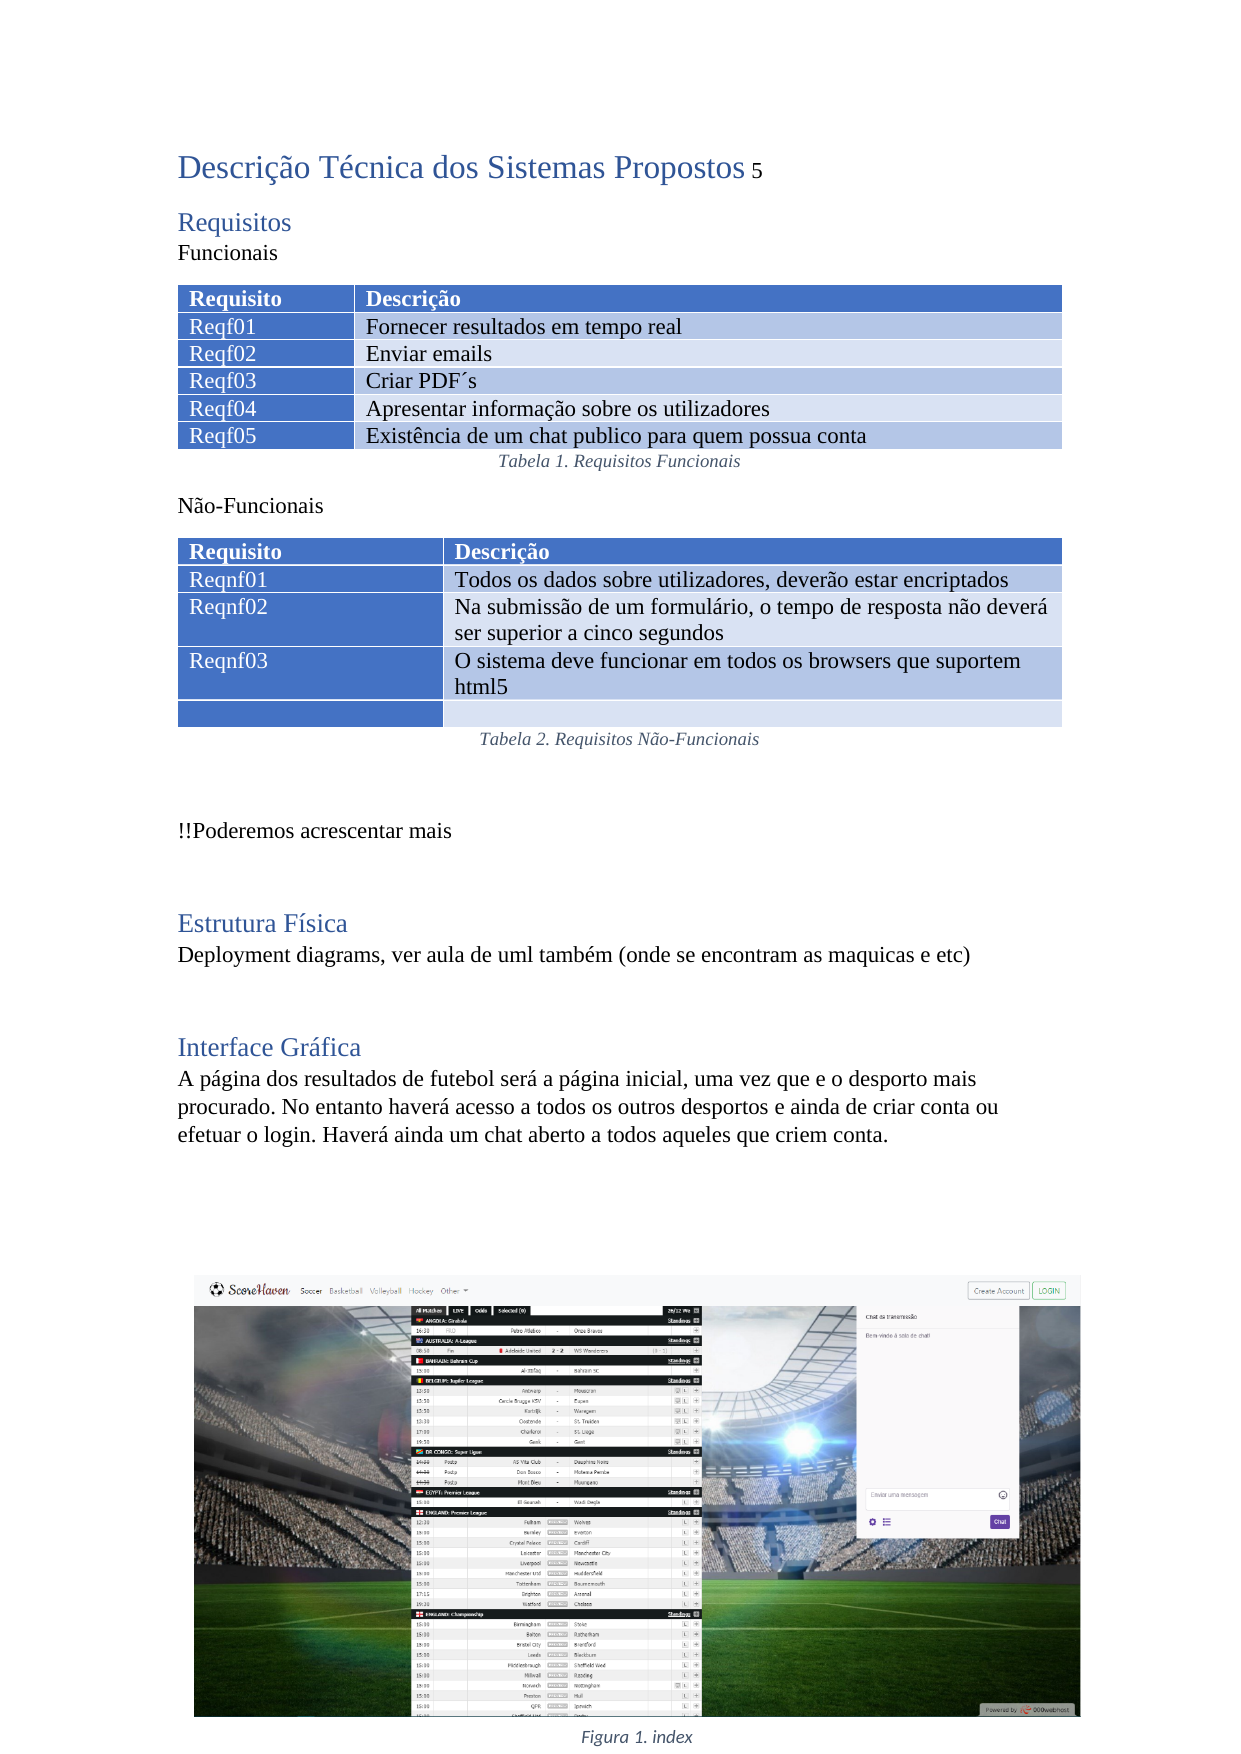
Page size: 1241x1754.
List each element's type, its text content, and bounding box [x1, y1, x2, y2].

table_cell Fornecer resultados em tempo real [355, 313, 1062, 339]
table_cell Reqf03 [178, 368, 354, 394]
table_cell Reqnf03 [178, 647, 443, 699]
table_cell O sistema deve funcionar em todos os browsers que suportem html5 [444, 647, 1062, 699]
table_cell [178, 701, 443, 727]
table_cell Enviar emails [355, 340, 1062, 366]
table_cell Reqf05 [178, 422, 354, 449]
table_cell Apresentar informação sobre os utilizadores [355, 395, 1062, 421]
table_cell Reqnf01 [178, 566, 443, 592]
picture [194, 1275, 1081, 1717]
subtitle Requisitos [177, 206, 1063, 237]
table_header Descrição [355, 285, 1062, 312]
table_cell Reqnf02 [178, 593, 443, 646]
text !!Poderemos acrescentar mais [177, 817, 1063, 843]
subtitle Interface Gráfica [177, 1031, 1063, 1062]
table_cell [444, 701, 1062, 727]
table_cell Todos os dados sobre utilizadores, deverão estar encriptados [444, 566, 1062, 592]
text Tabela 2. Requisitos Não-Funcionais [177, 728, 1063, 749]
table_header Requisito [178, 285, 354, 312]
text Tabela 1. Requisitos Funcionais [177, 450, 1063, 471]
table_cell Criar PDF´s [355, 368, 1062, 394]
table_cell Reqf04 [178, 395, 354, 421]
table_cell Reqf02 [178, 340, 354, 366]
table_header Requisito [178, 538, 443, 564]
subtitle Estrutura Física [177, 907, 1063, 938]
table_cell Na submissão de um formulário, o tempo de resposta não deverá ser superior a cinco segundos [444, 593, 1062, 646]
table_cell Existência de um chat publico para quem possua conta [355, 422, 1062, 449]
table_cell Reqf01 [178, 313, 354, 339]
table_header Descrição [444, 538, 1062, 564]
text Descrição Técnica dos Sistemas Propostos 5 [177, 148, 1063, 186]
text Funcionais [177, 239, 1063, 266]
text Não-Funcionais [177, 492, 1063, 518]
text A página dos resultados de futebol será a página inicial, uma vez que e o desporto mais procurado. No entanto haverá acesso a todos os outros desportos e ainda de criar conta ou efetuar o login. Haverá ainda um chat aberto a todos aqueles que criem conta. [177, 1065, 1063, 1148]
text Deployment diagrams, ver aula de uml também (onde se encontram as maquicas e etc) [177, 941, 1063, 967]
